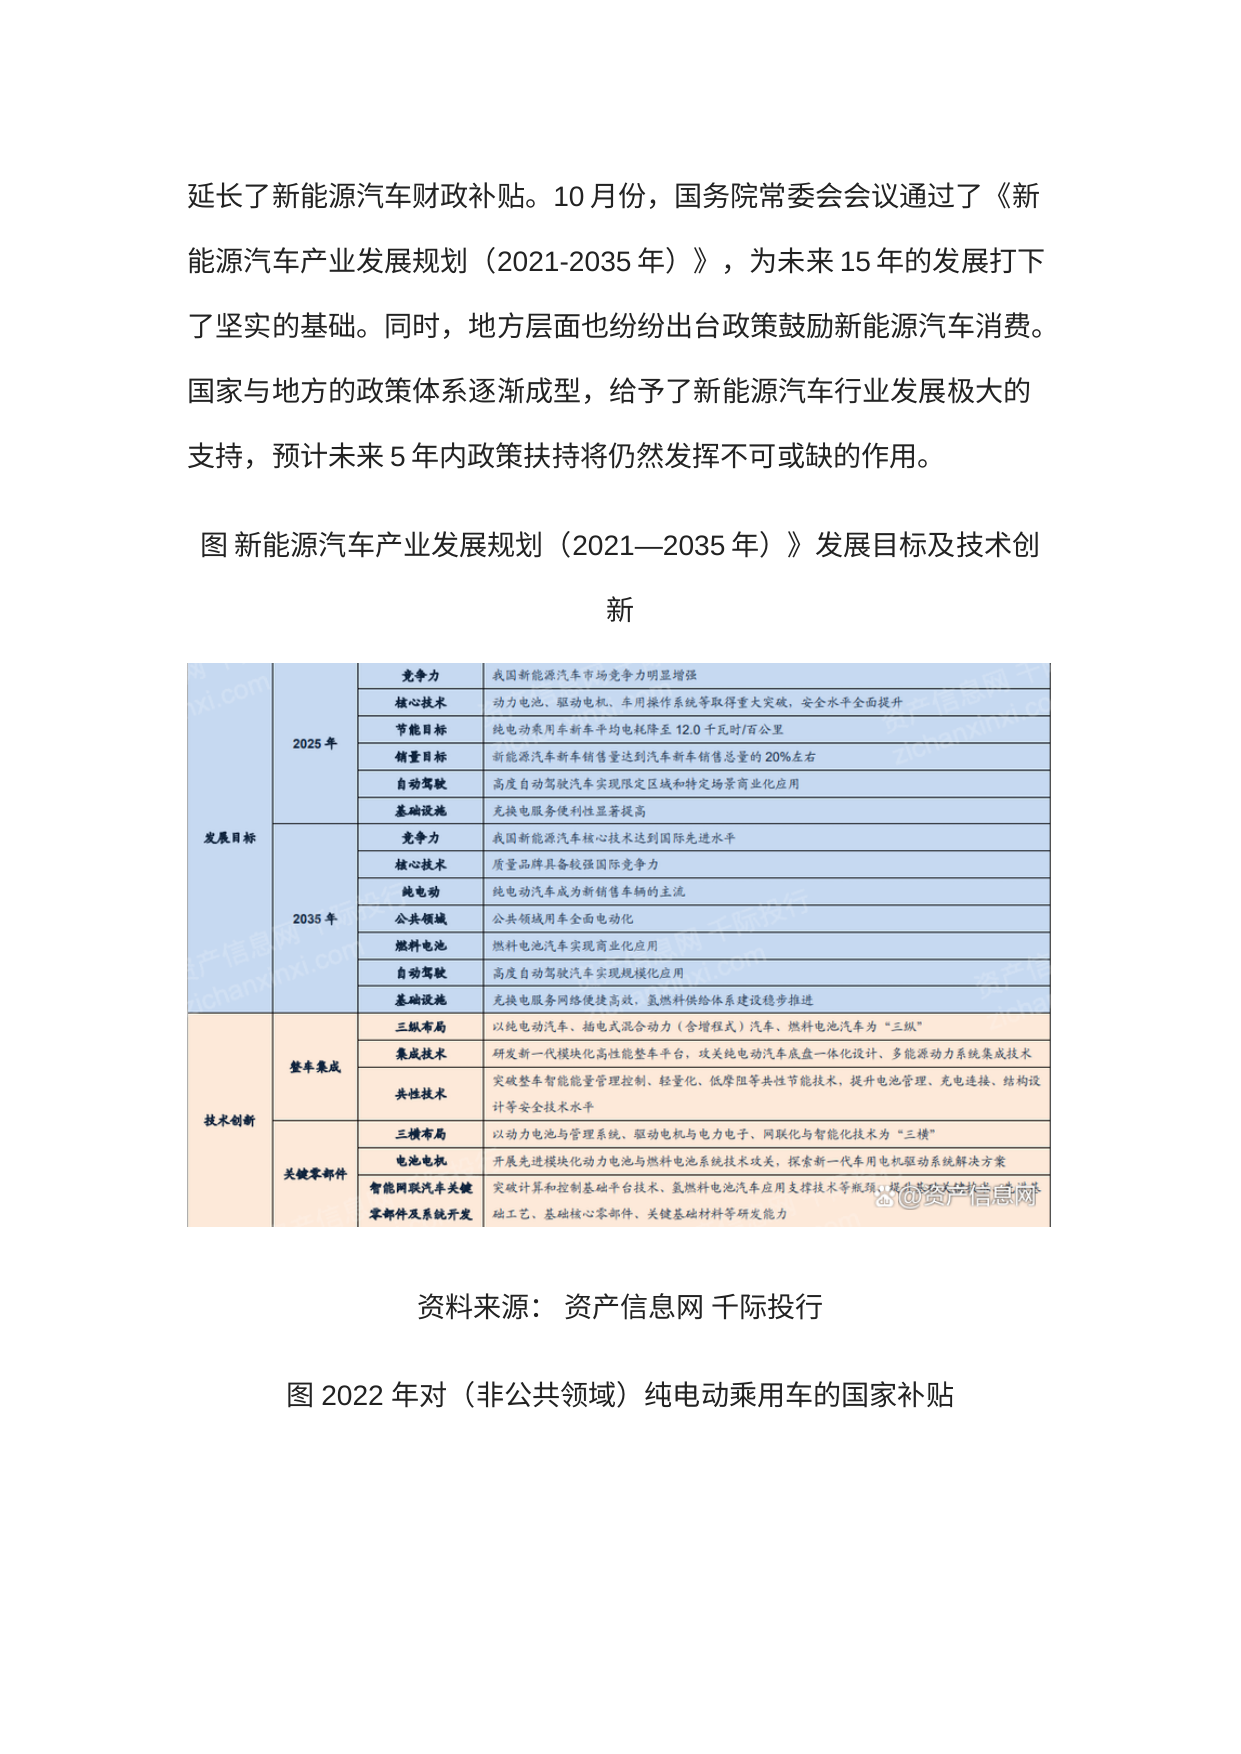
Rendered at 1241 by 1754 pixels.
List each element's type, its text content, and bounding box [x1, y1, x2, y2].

picture [187, 663, 1053, 1227]
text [187, 162, 1053, 487]
text 图 2022 年对（非公共领域）纯电动乘用车的国家补贴 [187, 1361, 1053, 1426]
text 图 新能源汽车产业发展规划（2021—2035年）》发展目标及技术创新 [187, 510, 1053, 640]
text 资料来源： 资产信息网 千际投行 [187, 1272, 1053, 1337]
